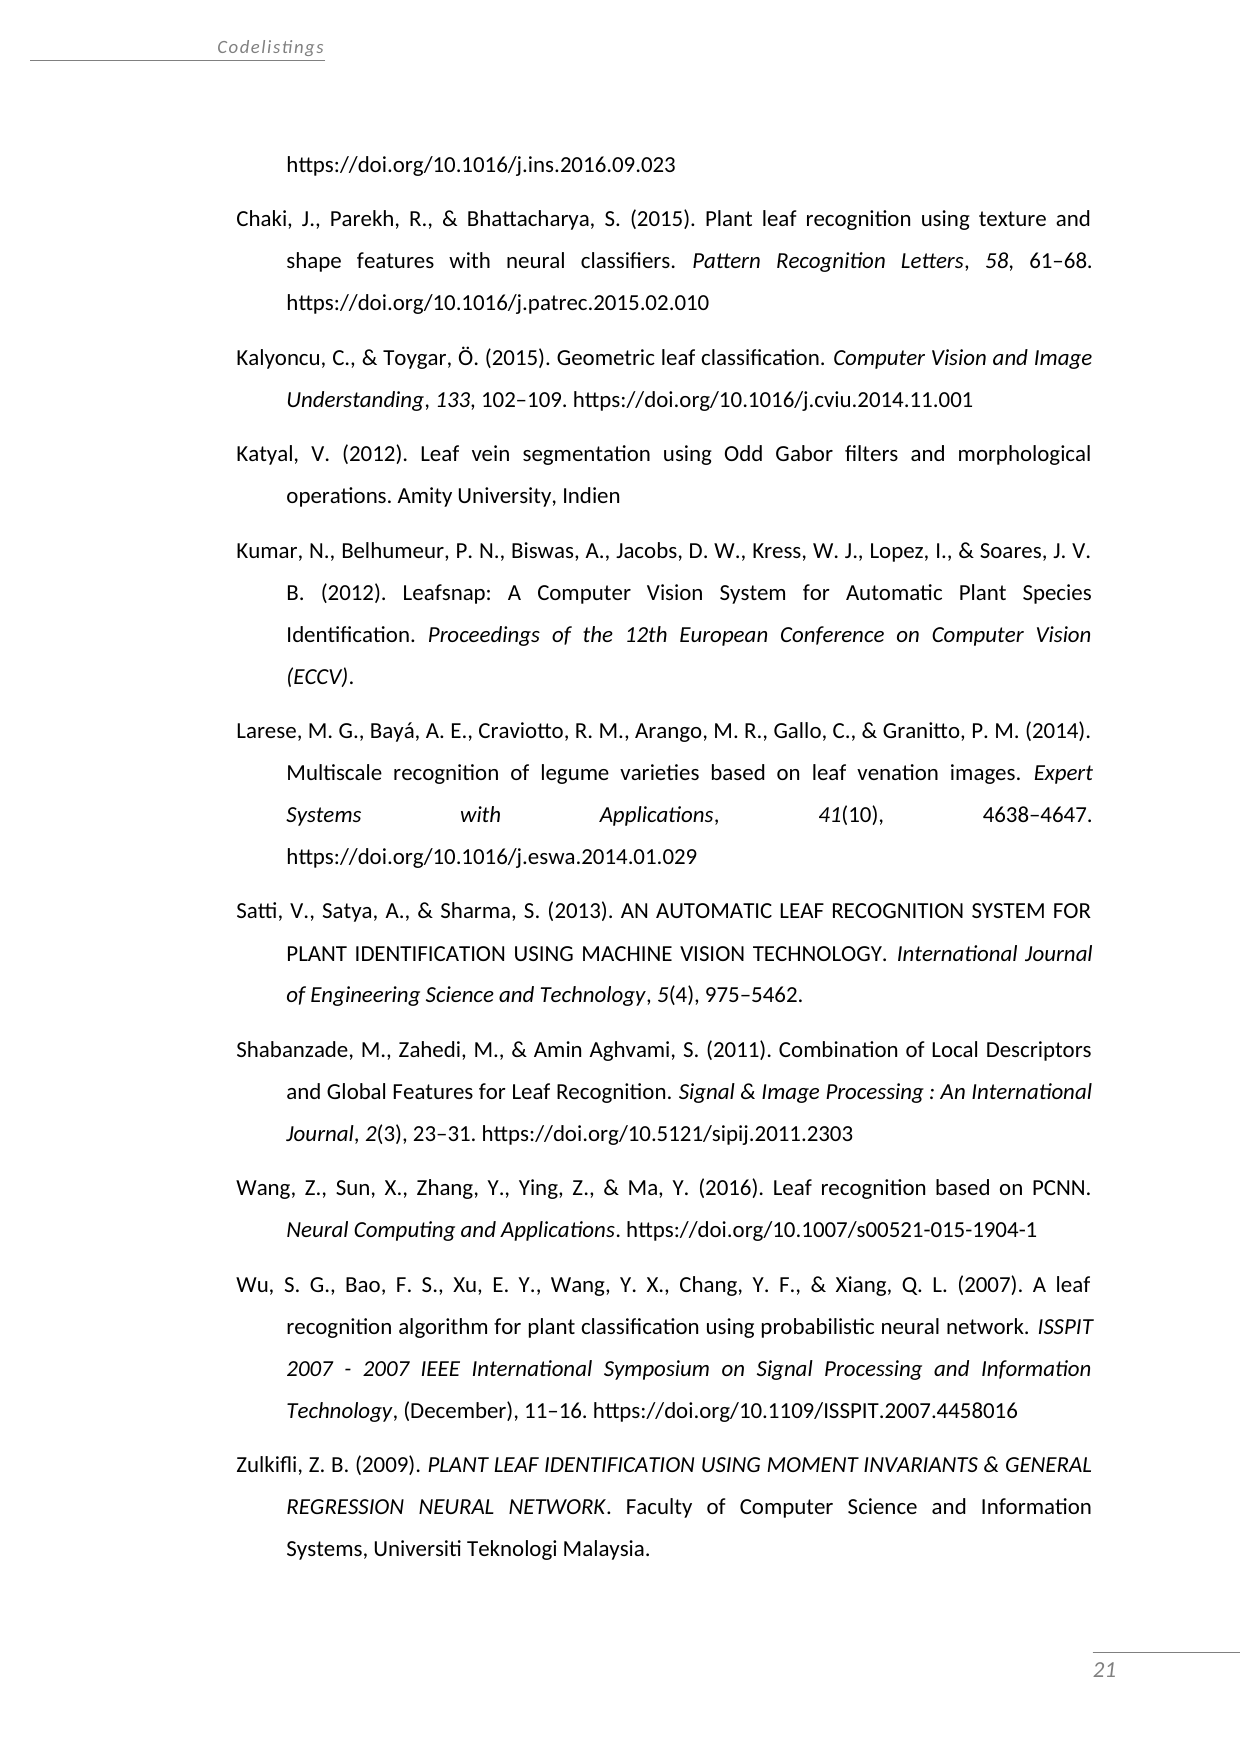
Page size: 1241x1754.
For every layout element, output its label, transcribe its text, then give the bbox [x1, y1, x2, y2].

text Larese, M. G., Bayá, A. E., Craviotto, R. M., Arango, M. R., Gallo, C., & Granitto, P. M. (2014). Multiscale recognition of legume varieties based on leaf venation images. Expert Systems with Applications, 41(10), 4638–4647. https://doi.org/10.1016/j.eswa.2014.01.029 [236, 716, 1093, 870]
text Wang, Z., Sun, X., Zhang, Y., Ying, Z., & Ma, Y. (2016). Leaf recognition based on PCNN. Neural Computing and Applications. https://doi.org/10.1007/s00521-015-1904-1 [236, 1173, 1093, 1243]
text Shabanzade, M., Zahedi, M., & Amin Aghvami, S. (2011). Combination of Local Descriptors and Global Features for Leaf Recognition. Signal & Image Processing : An International Journal, 2(3), 23–31. https://doi.org/10.5121/sipij.2011.2303 [236, 1035, 1093, 1147]
text Kumar, N., Belhumeur, P. N., Biswas, A., Jacobs, D. W., Kress, W. J., Lopez, I., & Soares, J. V. B. (2012). Leafsnap: A Computer Vision System for Automatic Plant Species Identification. Proceedings of the 12th European Conference on Computer Vision (ECCV). [236, 536, 1093, 690]
text Katyal, V. (2012). Leaf vein segmentation using Odd Gabor filters and morphological operations. Amity University, Indien [236, 439, 1093, 509]
text Kalyoncu, C., & Toygar, Ö. (2015). Geometric leaf classification. Computer Vision and Image Understanding, 133, 102–109. https://doi.org/10.1016/j.cviu.2014.11.001 [236, 343, 1093, 413]
text Satti, V., Satya, A., & Sharma, S. (2013). AN AUTOMATIC LEAF RECOGNITION SYSTEM FOR PLANT IDENTIFICATION USING MACHINE VISION TECHNOLOGY. International Journal of Engineering Science and Technology, 5(4), 975–5462. [236, 897, 1093, 1009]
text Chaki, J., Parekh, R., & Bhattacharya, S. (2015). Plant leaf recognition using texture and shape features with neural classifiers. Pattern Recognition Letters, 58, 61–68. https://doi.org/10.1016/j.patrec.2015.02.010 [236, 204, 1093, 316]
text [236, 150, 1093, 178]
text Wu, S. G., Bao, F. S., Xu, E. Y., Wang, Y. X., Chang, Y. F., & Xiang, Q. L. (2007). A leaf recognition algorithm for plant classification using probabilistic neural network. ISSPIT 2007 - 2007 IEEE International Symposium on Signal Processing and Information Technology, (December), 11–16. https://doi.org/10.1109/ISSPIT.2007.4458016 [236, 1270, 1093, 1424]
text Zulkifli, Z. B. (2009). PLANT LEAF IDENTIFICATION USING MOMENT INVARIANTS & GENERAL REGRESSION NEURAL NETWORK. Faculty of Computer Science and Information Systems, Universiti Teknologi Malaysia. [236, 1450, 1093, 1562]
